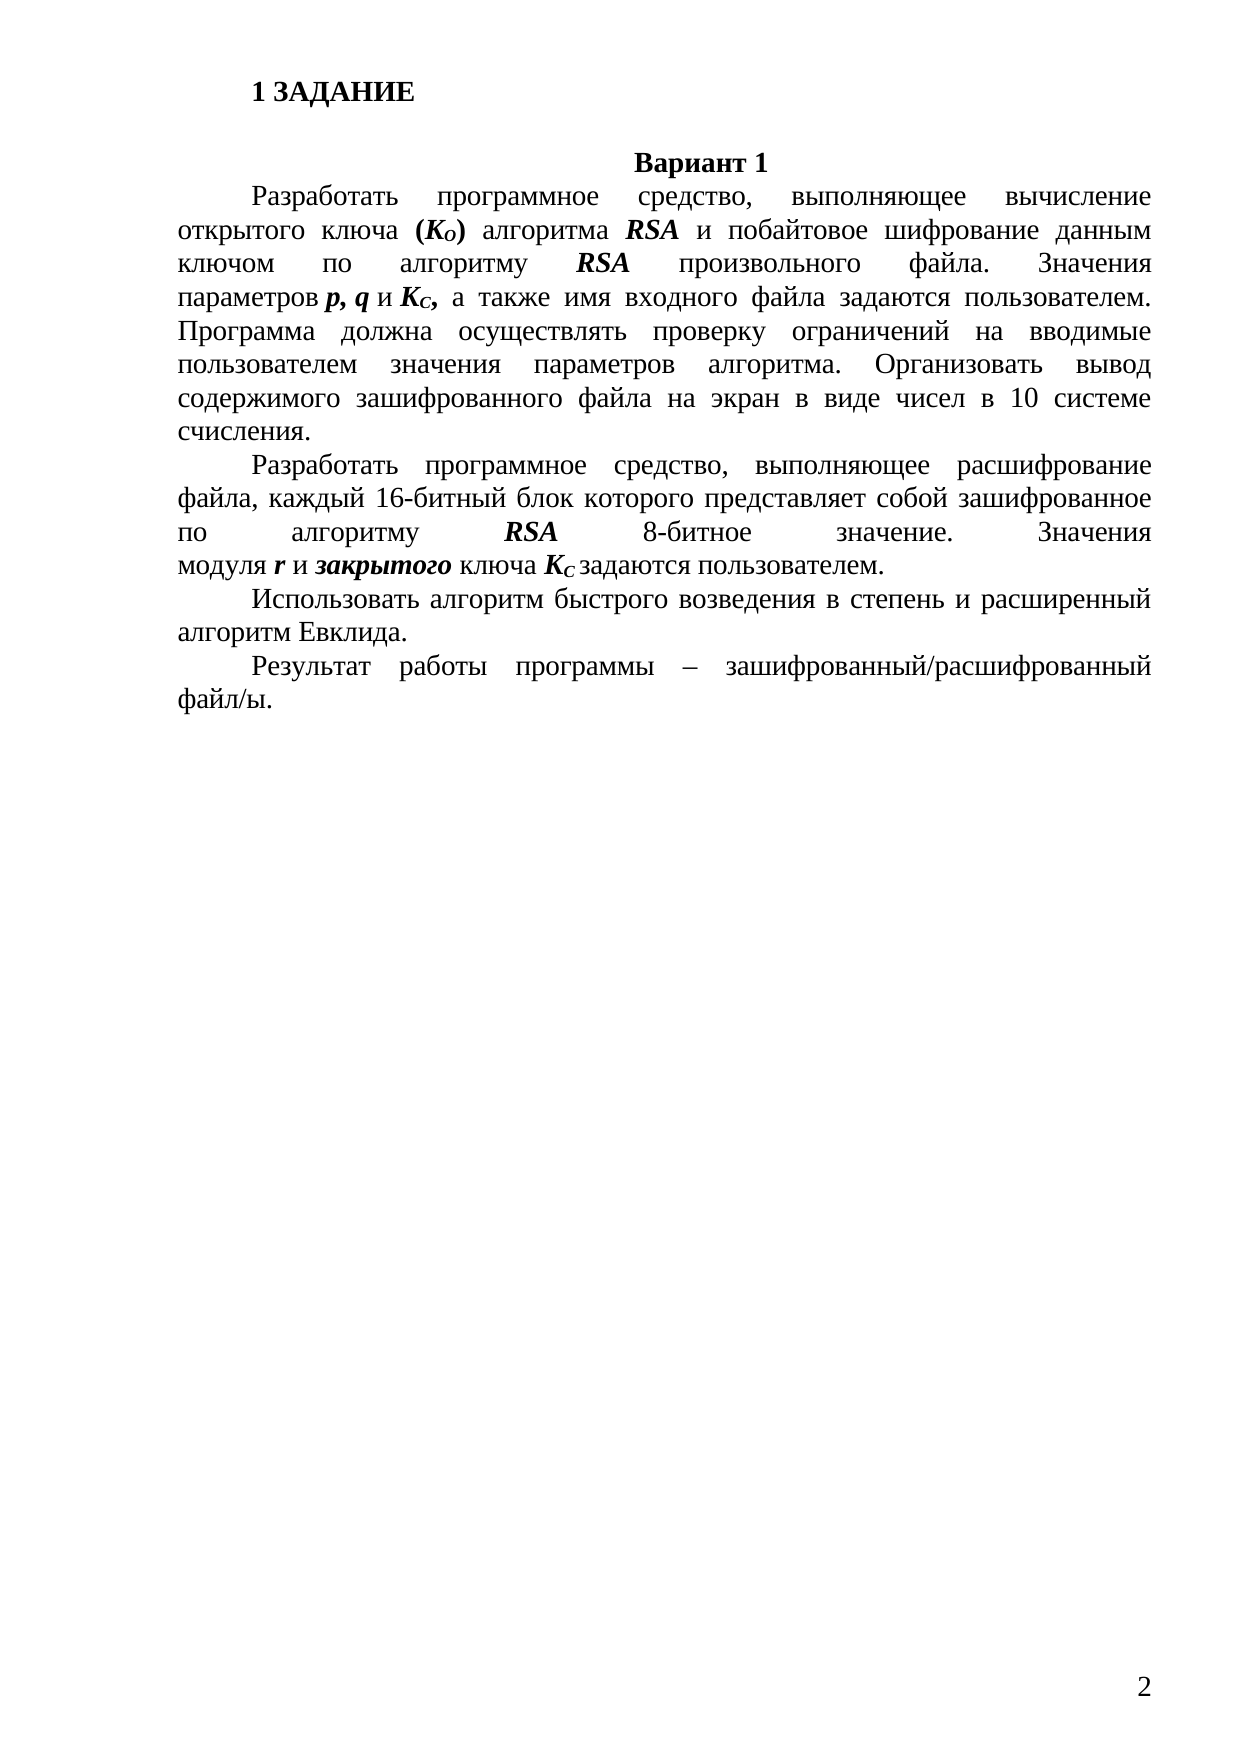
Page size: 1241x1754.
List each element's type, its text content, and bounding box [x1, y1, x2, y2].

text Результат работы программы – зашифрованный/расшифрованный файл/ы. [177, 648, 1152, 715]
text Разработать программное средство, выполняющее расшифрование файла, каждый 16-битный блок которого представляет собой зашифрованное по алгоритму RSA 8-битное значение. Значения модуля r и закрытого ключа KС задаются пользователем. [177, 447, 1152, 581]
text Использовать алгоритм быстрого возведения в степень и расширенный алгоритм Евклида. [177, 581, 1152, 648]
text Вариант 1 [177, 145, 1152, 178]
subtitle Задание [251, 74, 1152, 107]
text Разработать программное средство, выполняющее вычисление открытого ключа (KO) алгоритма RSA и побайтовое шифрование данным ключом по алгоритму RSA произвольного файла. Значения параметров p, q и KС, а также имя входного файла задаются пользователем. Программа должна осуществлять проверку ограничений на вводимые пользователем значения параметров алгоритма. Организовать вывод содержимого зашифрованного файла на экран в виде чисел в 10 системе счисления. [177, 178, 1152, 447]
